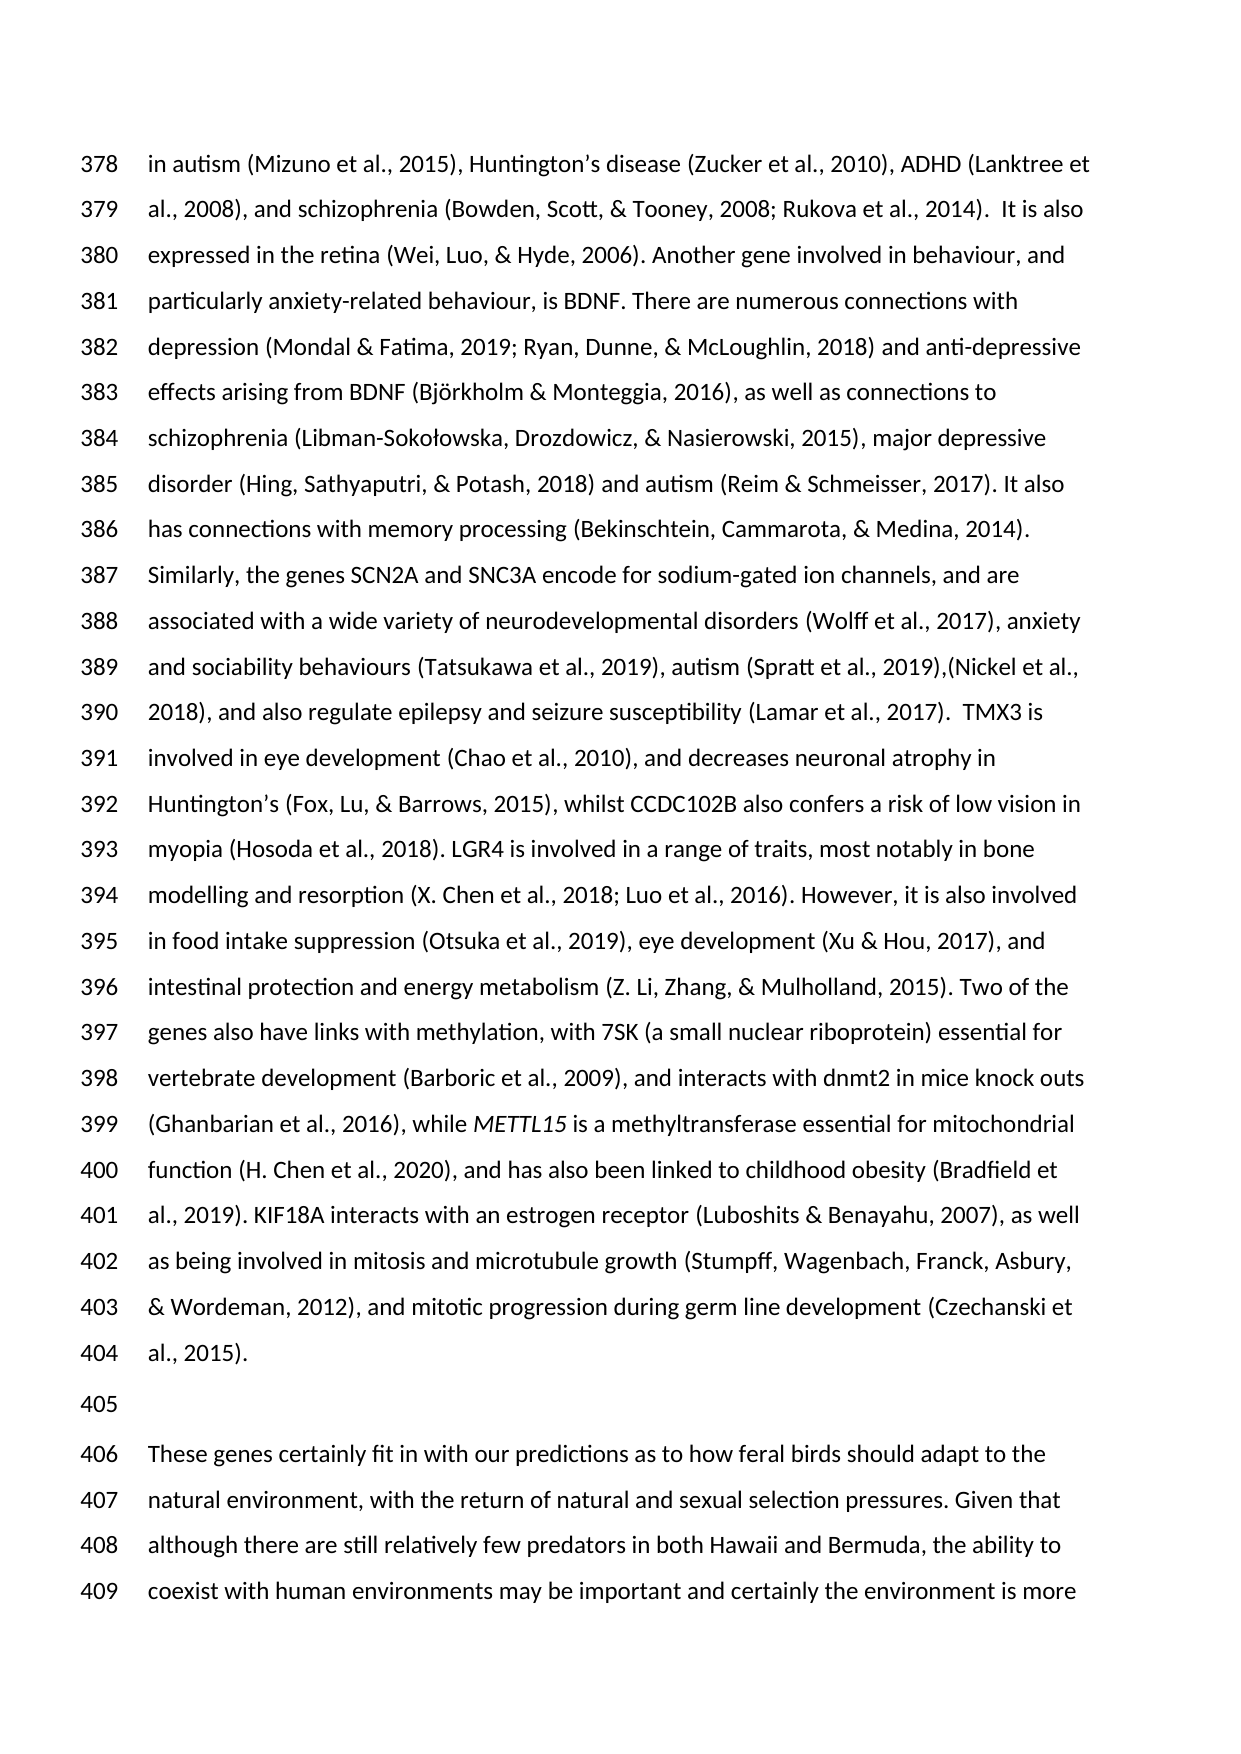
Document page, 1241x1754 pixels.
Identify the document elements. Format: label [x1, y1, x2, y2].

text [148, 148, 1092, 1367]
text [148, 1438, 1092, 1606]
